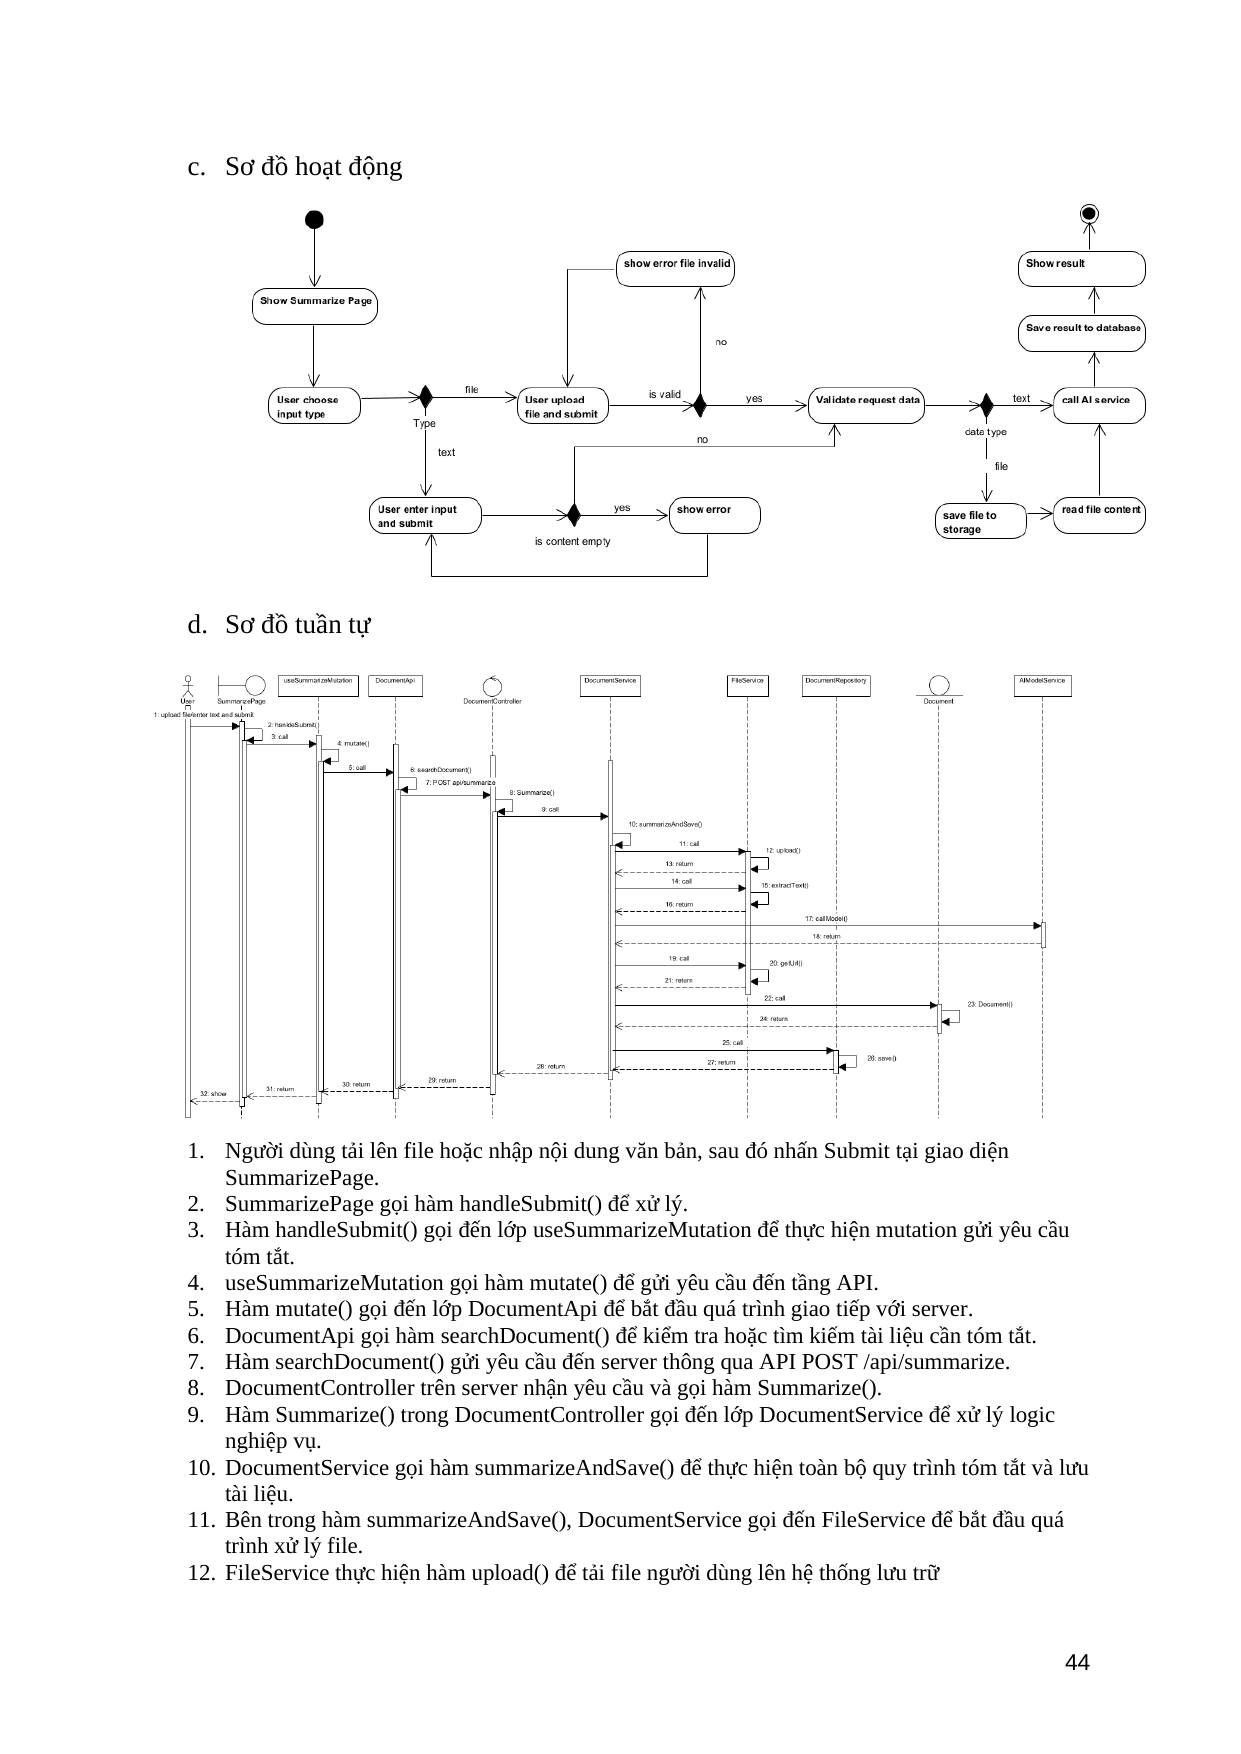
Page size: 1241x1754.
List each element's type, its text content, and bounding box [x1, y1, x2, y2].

list FileService thực hiện hàm upload() để tải file người dùng lên hệ thống lưu trữ [187, 1559, 1090, 1585]
list DocumentController trên server nhận yêu cầu và gọi hàm Summarize(). [187, 1374, 1090, 1401]
picture [225, 181, 1166, 609]
list Hàm searchDocument() gửi yêu cầu đến server thông qua API POST /api/summarize. [187, 1348, 1090, 1374]
picture [150, 668, 1091, 1129]
list Hàm handleSubmit() gọi đến lớp useSummarizeMutation để thực hiện mutation gửi yêu cầu tóm tắt. [187, 1216, 1090, 1269]
list DocumentService gọi hàm summarizeAndSave() để thực hiện toàn bộ quy trình tóm tắt và lưu tài liệu. [187, 1453, 1090, 1506]
list DocumentApi gọi hàm searchDocument() để kiểm tra hoặc tìm kiếm tài liệu cần tóm tắt. [187, 1322, 1090, 1348]
list Hàm Summarize() trong DocumentController gọi đến lớp DocumentService để xử lý logic nghiệp vụ. [187, 1401, 1090, 1453]
list SummarizePage gọi hàm handleSubmit() để xử lý. [187, 1190, 1090, 1216]
list useSummarizeMutation gọi hàm mutate() để gửi yêu cầu đến tầng API. [187, 1269, 1090, 1295]
list Người dùng tải lên file hoặc nhập nội dung văn bản, sau đó nhấn Submit tại giao diện SummarizePage. [187, 1137, 1090, 1190]
list Hàm mutate() gọi đến lớp DocumentApi để bắt đầu quá trình giao tiếp với server. [187, 1295, 1090, 1322]
list Bên trong hàm summarizeAndSave(), DocumentService gọi đến FileService để bắt đầu quá trình xử lý file. [187, 1506, 1090, 1559]
subtitle Sơ đồ tuần tự [187, 608, 1090, 639]
